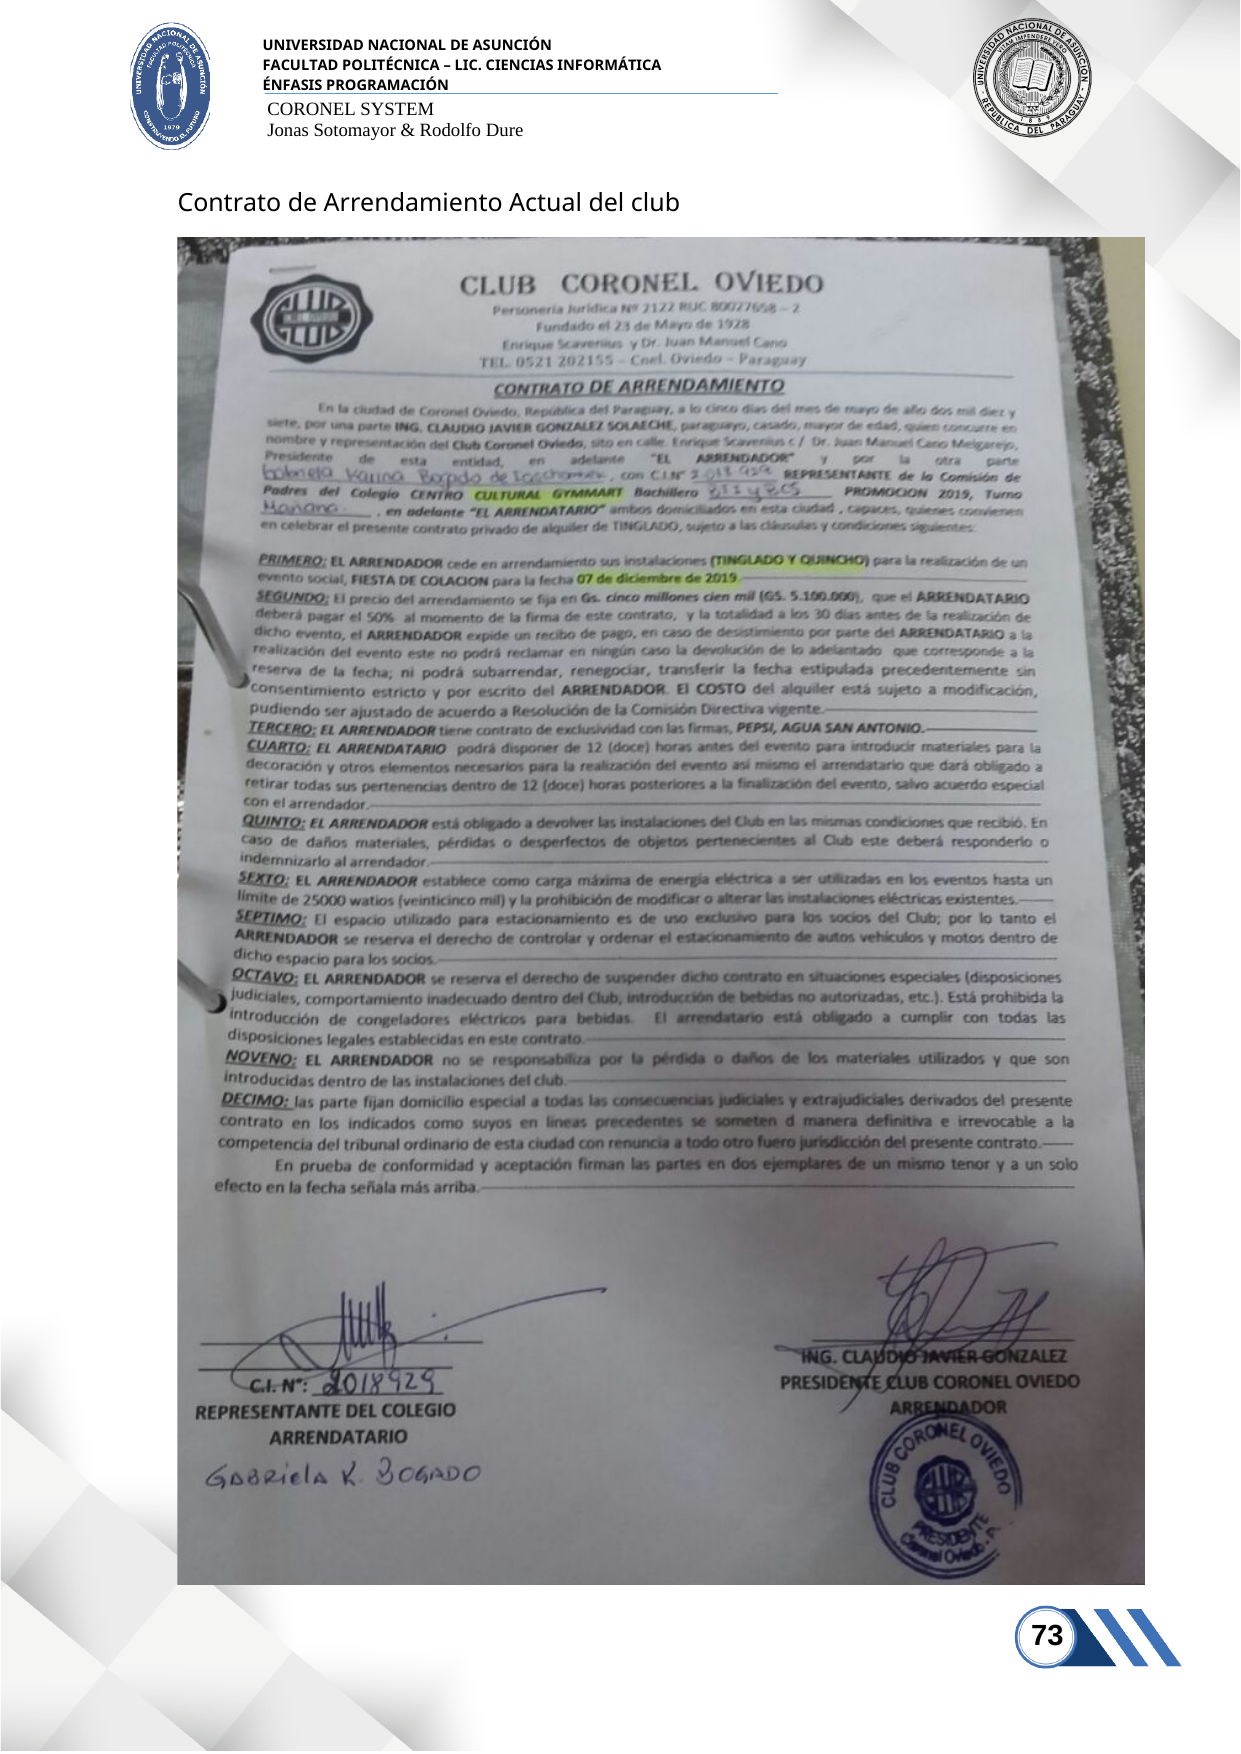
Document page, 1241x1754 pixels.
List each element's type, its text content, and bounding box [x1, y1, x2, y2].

picture [128, 22, 210, 148]
text Contrato de Arrendamiento Actual del club [177, 148, 1063, 210]
picture [1005, 1600, 1185, 1674]
picture [2, 0, 1241, 1751]
